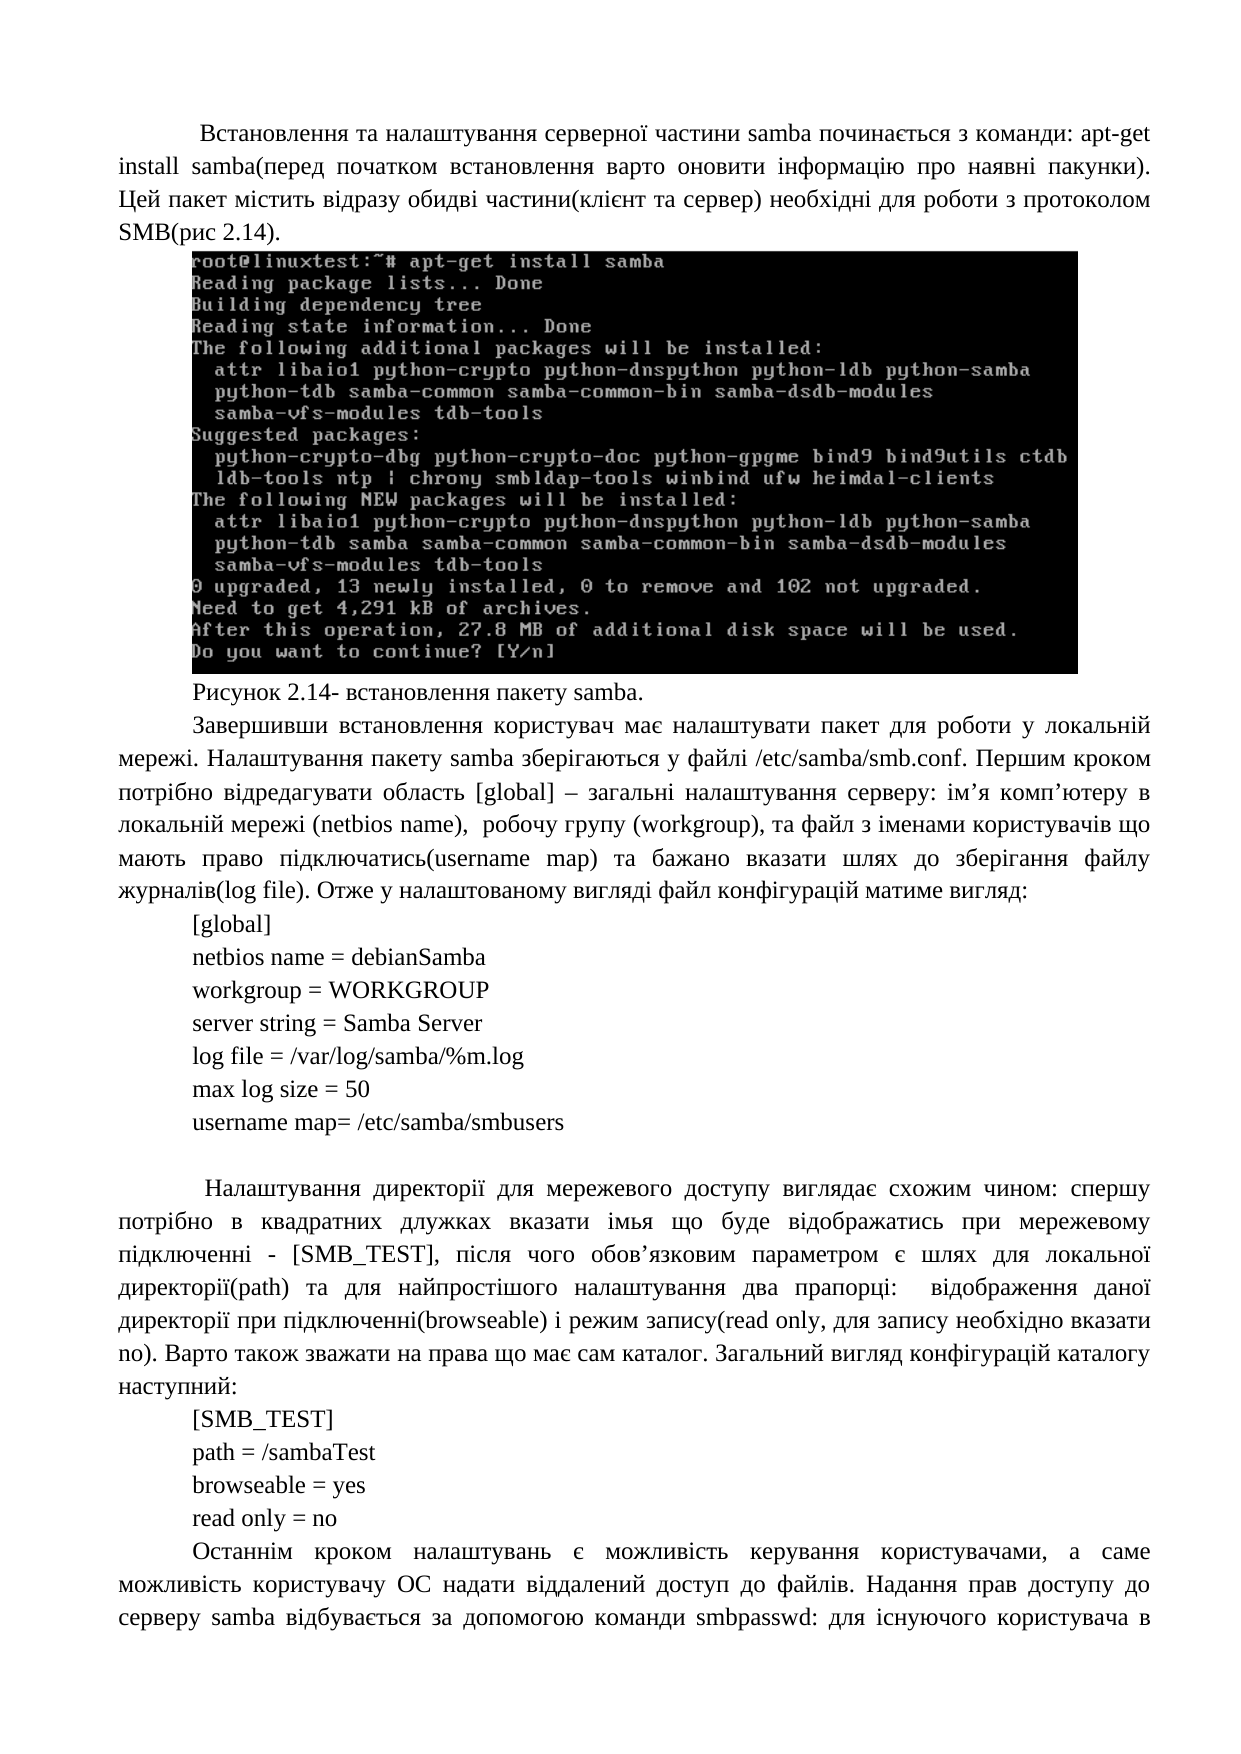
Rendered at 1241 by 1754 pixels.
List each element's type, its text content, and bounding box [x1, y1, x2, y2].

text Налаштування директорії для мережевого доступу виглядає схожим чином: спершу потрібно в квадратних длужках вказати імья що буде відображатись при мережевому підключенні - [SMB_TEST], після чого обов’язковим параметром є шлях для локальної директорії(path) та для найпростішого налаштування два прапорці: відображення даної директорії при підключенні(browseable) і режим запису(read only, для запису необхідно вказати no). Варто також зважати на права що має сам каталог. Загальний вигляд конфігурацій каталогу наступний: [118, 1173, 1152, 1400]
text netbios name = debianSamba [118, 942, 1152, 970]
text max log size = 50 [118, 1074, 1152, 1102]
text Завершивши встановлення користувач має налаштувати пакет для роботи у локальній мережі. Налаштування пакету samba зберігаються у файлі /etc/samba/smb.conf. Першим кроком потрібно відредагувати область [global] – загальні налаштування серверу: ім’я комп’ютеру в локальній мережі (netbios name), робочу групу (workgroup), та файл з іменами користувачів що мають право підключатись(username map) та бажано вказати шлях до зберігання файлу журналів(log file). Отже у налаштованому вигляді файл конфігурацій матиме вигляд: [118, 711, 1152, 904]
text browseable = yes [118, 1470, 1152, 1499]
text read only = no [118, 1503, 1152, 1532]
text [SMB_TEST] [118, 1404, 1152, 1433]
text log file = /var/log/samba/%m.log [118, 1041, 1152, 1069]
text Встановлення та налаштування серверної частини samba починається з команди: apt-get install samba(перед початком встановлення варто оновити інформацію про наявні пакунки). Цей пакет містить відразу обидві частини(клієнт та сервер) необхідні для роботи з протоколом SMB(рис 2.14). [118, 118, 1152, 246]
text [118, 1536, 1152, 1631]
text workgroup = WORKGROUP [118, 975, 1152, 1003]
text server string = Samba Server [118, 1008, 1152, 1036]
text path = /sambaTest [118, 1437, 1152, 1466]
text Рисунок 2.14- встановлення пакету samba. [118, 677, 1152, 706]
text username map= /etc/samba/smbusers [118, 1107, 1152, 1136]
picture [192, 250, 1078, 674]
text [global] [118, 909, 1152, 937]
